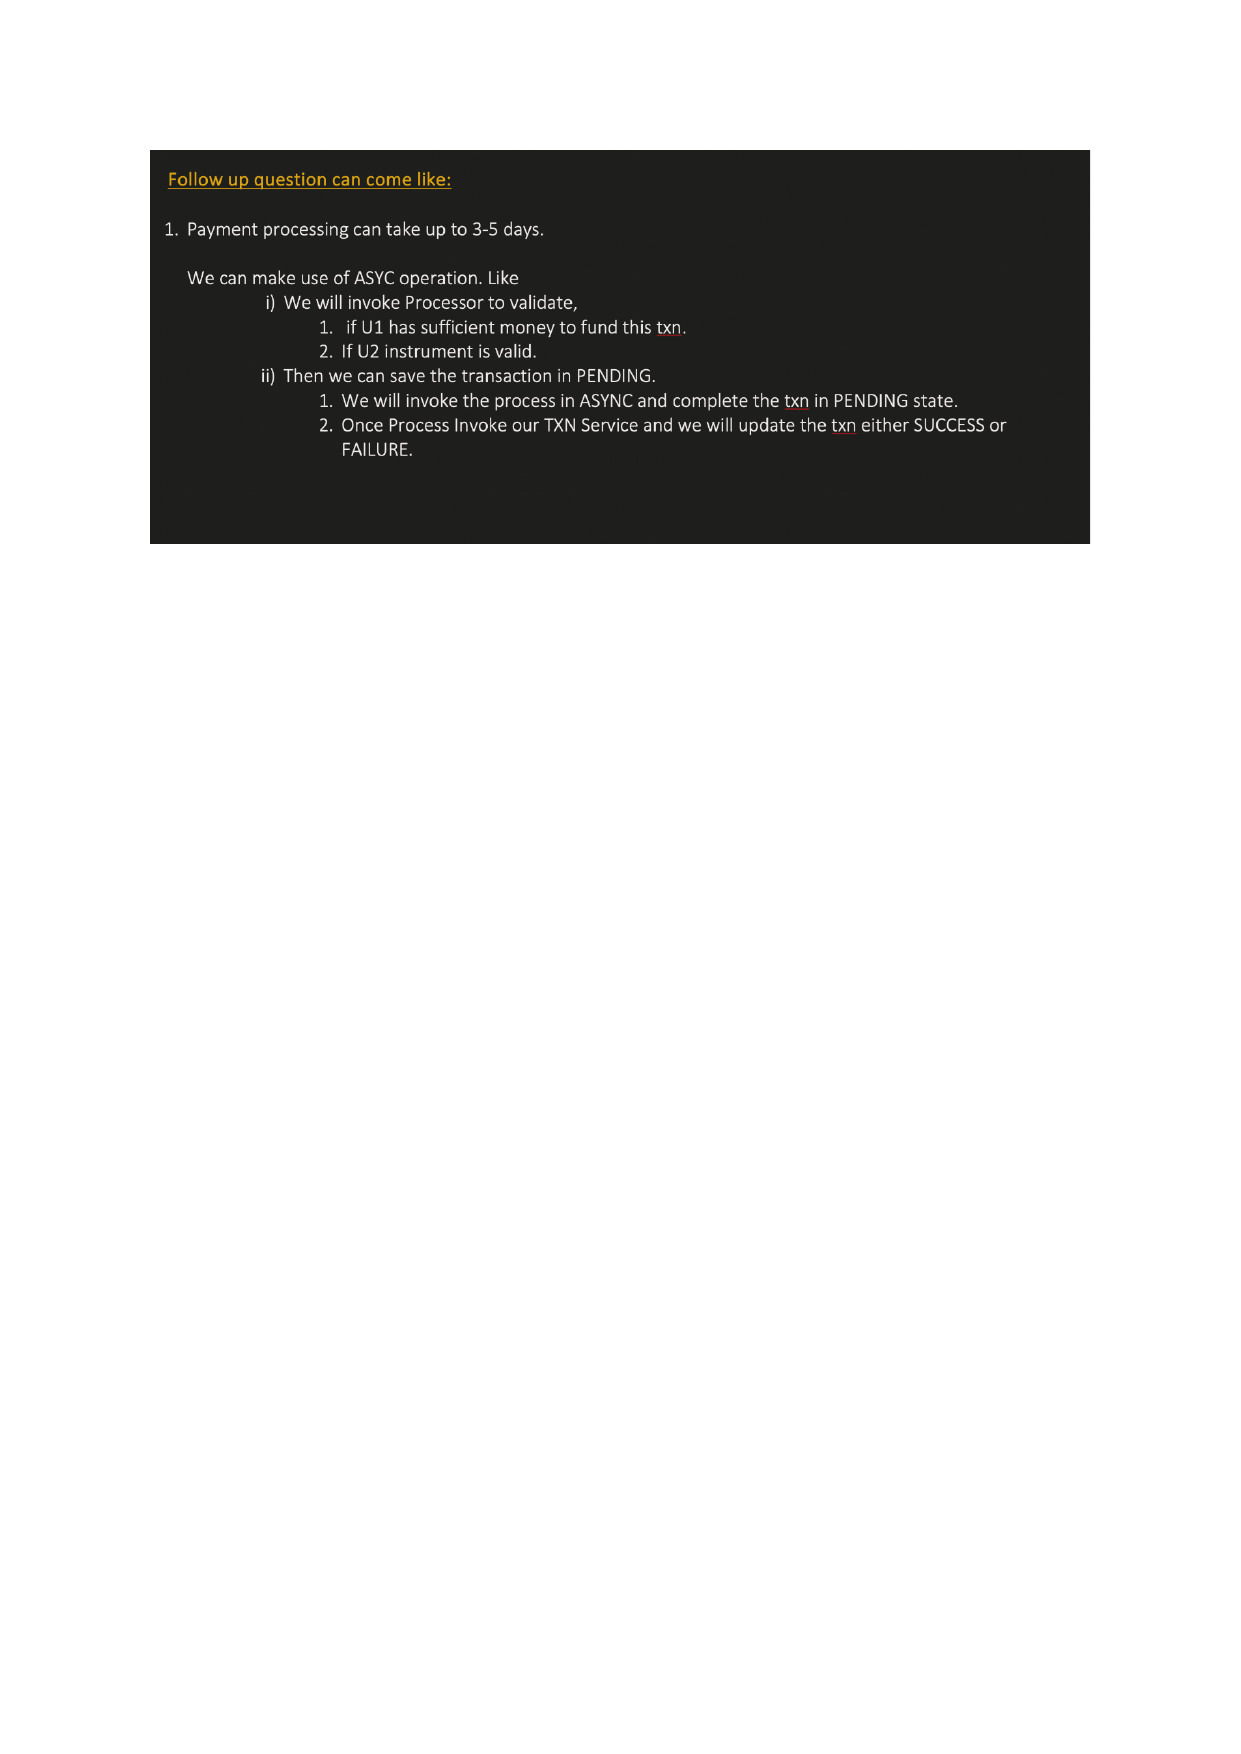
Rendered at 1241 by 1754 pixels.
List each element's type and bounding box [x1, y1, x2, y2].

picture [150, 150, 1091, 544]
